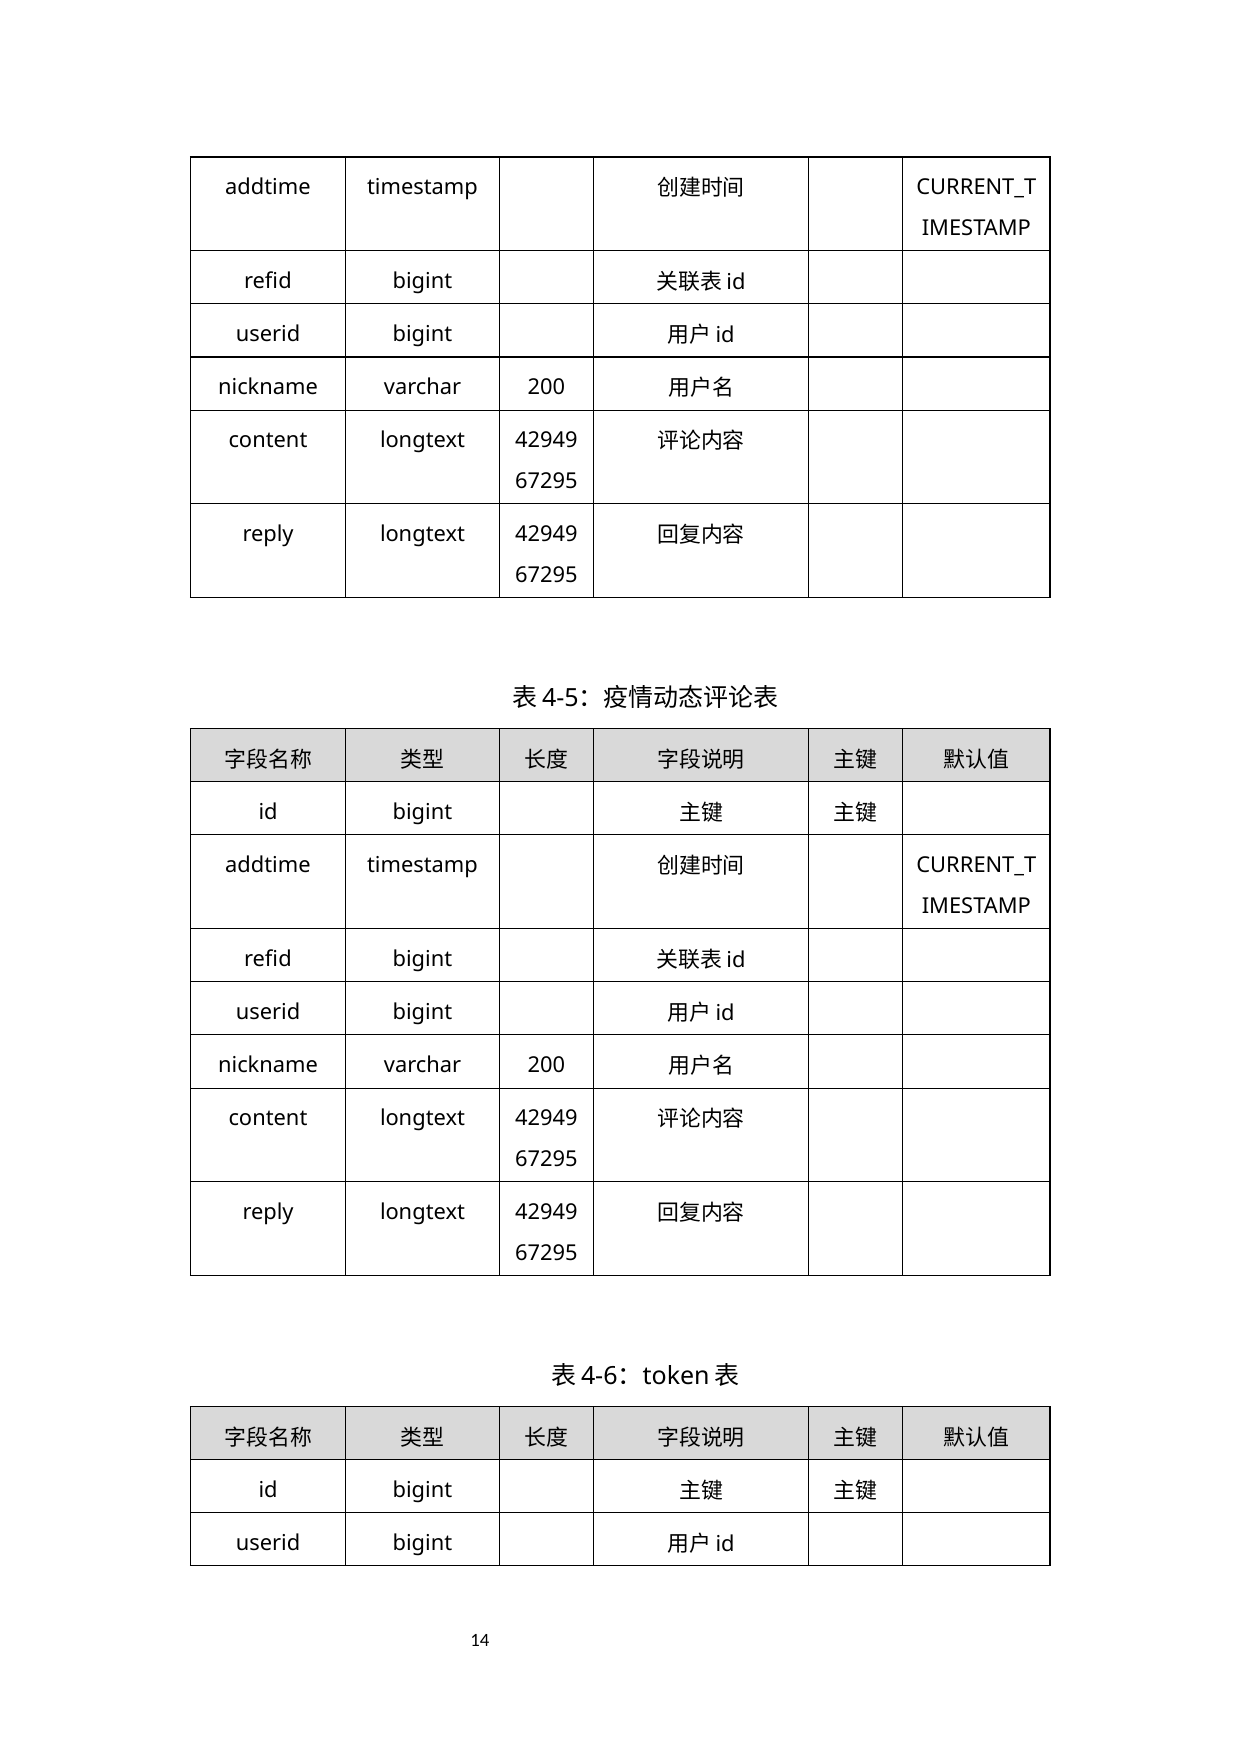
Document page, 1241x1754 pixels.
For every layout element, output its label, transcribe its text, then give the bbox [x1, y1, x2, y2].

table_cell [903, 1460, 1049, 1512]
table_cell bigint [346, 782, 499, 834]
table_cell id [191, 1460, 345, 1512]
table_cell [500, 158, 593, 250]
table_cell 主键 [809, 1460, 902, 1512]
table_cell 用户id [594, 982, 808, 1034]
table_cell CURRENT_TIMESTAMP [903, 158, 1049, 250]
table_cell 回复内容 [594, 1182, 808, 1275]
table_cell bigint [346, 304, 499, 356]
table_cell [903, 358, 1049, 409]
table_header 主键 [809, 1407, 902, 1459]
table_cell bigint [346, 1513, 499, 1565]
table_cell [500, 304, 593, 356]
table_cell addtime [191, 158, 345, 250]
table_cell 回复内容 [594, 504, 808, 597]
table_cell 关联表id [594, 251, 808, 303]
table_header 字段名称 [191, 1407, 345, 1459]
table_cell nickname [191, 1035, 345, 1087]
table_cell 评论内容 [594, 411, 808, 503]
table_header 字段说明 [594, 1407, 808, 1459]
table_cell [809, 929, 902, 981]
table_cell userid [191, 304, 345, 356]
table_cell [809, 835, 902, 928]
table_cell longtext [346, 1089, 499, 1181]
table_cell content [191, 1089, 345, 1181]
table_header 默认值 [903, 729, 1049, 781]
table_cell 4294967295 [500, 411, 593, 503]
table_cell 用户名 [594, 358, 808, 409]
table_cell [809, 1035, 902, 1087]
table_cell 200 [500, 358, 593, 409]
table_cell longtext [346, 1182, 499, 1275]
table_cell [809, 304, 902, 356]
table_cell bigint [346, 929, 499, 981]
table_header 类型 [346, 729, 499, 781]
table_cell [809, 1513, 902, 1565]
table_cell [809, 411, 902, 503]
table_cell bigint [346, 251, 499, 303]
table_cell [903, 411, 1049, 503]
table_cell timestamp [346, 835, 499, 928]
table_cell varchar [346, 358, 499, 409]
table_cell longtext [346, 411, 499, 503]
table_cell 主键 [809, 782, 902, 834]
table_cell [809, 504, 902, 597]
table_cell 主键 [594, 1460, 808, 1512]
table_cell 评论内容 [594, 1089, 808, 1181]
table_cell [903, 982, 1049, 1034]
table_cell longtext [346, 504, 499, 597]
table_cell userid [191, 1513, 345, 1565]
table_cell userid [191, 982, 345, 1034]
table_cell [500, 982, 593, 1034]
table_cell 4294967295 [500, 504, 593, 597]
table_cell reply [191, 504, 345, 597]
table_cell refid [191, 929, 345, 981]
table_cell bigint [346, 1460, 499, 1512]
table_header 主键 [809, 729, 902, 781]
text 表4-6：token表 [118, 1341, 1122, 1406]
table_cell [500, 1460, 593, 1512]
table_cell [903, 929, 1049, 981]
table_cell bigint [346, 982, 499, 1034]
table_header 字段名称 [191, 729, 345, 781]
table_cell [903, 1035, 1049, 1087]
table_cell timestamp [346, 158, 499, 250]
table_cell reply [191, 1182, 345, 1275]
text 表4-5：疫情动态评论表 [118, 663, 1122, 728]
table_cell [809, 358, 902, 409]
table_cell [809, 1182, 902, 1275]
table_cell [500, 251, 593, 303]
table_cell [903, 1513, 1049, 1565]
table_header 字段说明 [594, 729, 808, 781]
table_cell [809, 982, 902, 1034]
table_header 长度 [500, 1407, 593, 1459]
table_cell [500, 1513, 593, 1565]
table_cell varchar [346, 1035, 499, 1087]
table_cell 4294967295 [500, 1182, 593, 1275]
table_cell 创建时间 [594, 158, 808, 250]
table_cell 主键 [594, 782, 808, 834]
table_cell 4294967295 [500, 1089, 593, 1181]
table_cell [809, 1089, 902, 1181]
table_cell 创建时间 [594, 835, 808, 928]
table_cell 用户名 [594, 1035, 808, 1087]
table_cell [500, 929, 593, 981]
table_cell [903, 504, 1049, 597]
table_header 默认值 [903, 1407, 1049, 1459]
table_cell [903, 1089, 1049, 1181]
table_cell id [191, 782, 345, 834]
table_cell [903, 1182, 1049, 1275]
table_cell [500, 835, 593, 928]
table_cell [809, 251, 902, 303]
table_cell [500, 782, 593, 834]
table_cell 200 [500, 1035, 593, 1087]
table_cell 用户id [594, 304, 808, 356]
table_cell addtime [191, 835, 345, 928]
table_header 类型 [346, 1407, 499, 1459]
table_cell 用户id [594, 1513, 808, 1565]
table_cell nickname [191, 358, 345, 409]
table_cell [903, 251, 1049, 303]
table_cell [903, 782, 1049, 834]
table_header 长度 [500, 729, 593, 781]
table_cell content [191, 411, 345, 503]
table_cell CURRENT_TIMESTAMP [903, 835, 1049, 928]
table_cell [809, 158, 902, 250]
table_cell [903, 304, 1049, 356]
table_cell 关联表id [594, 929, 808, 981]
table_cell refid [191, 251, 345, 303]
